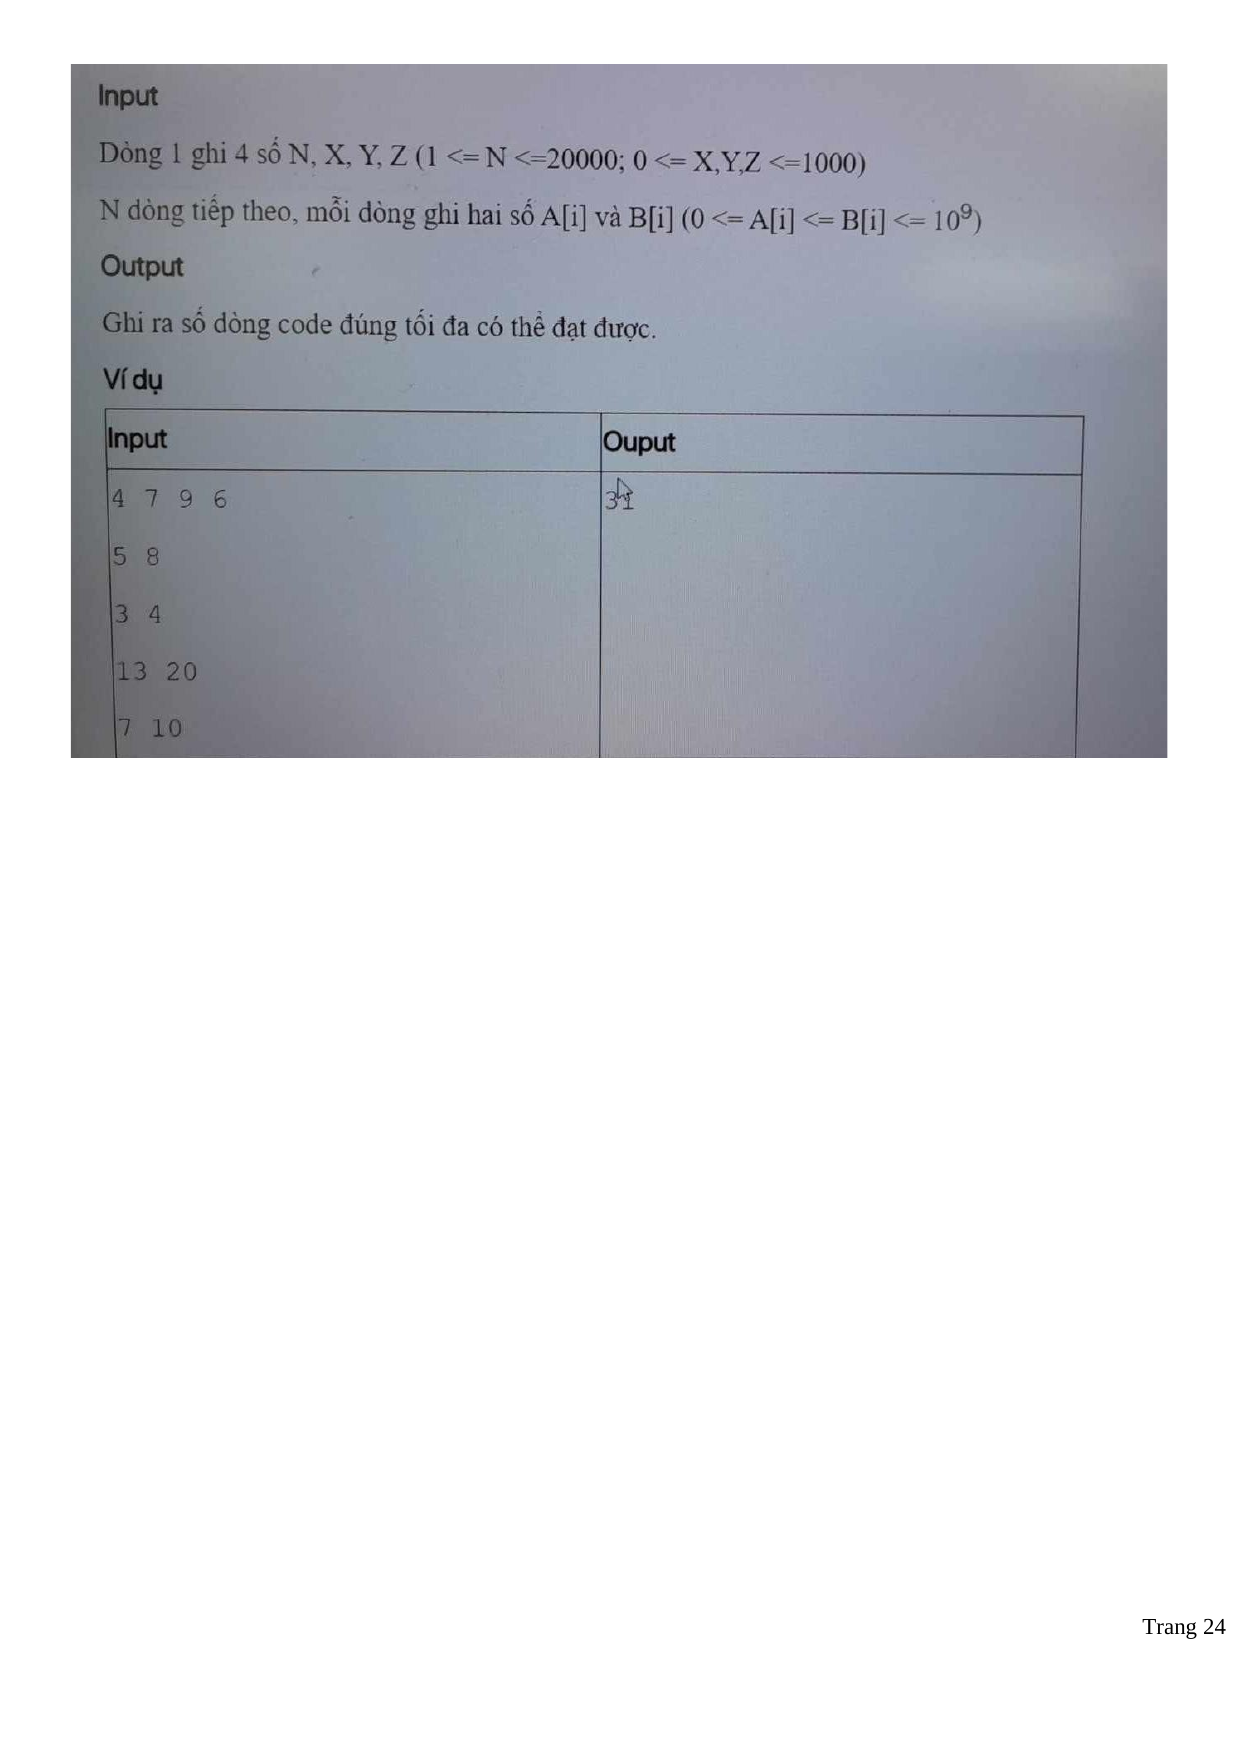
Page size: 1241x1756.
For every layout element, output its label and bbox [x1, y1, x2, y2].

picture [70, 64, 1168, 758]
